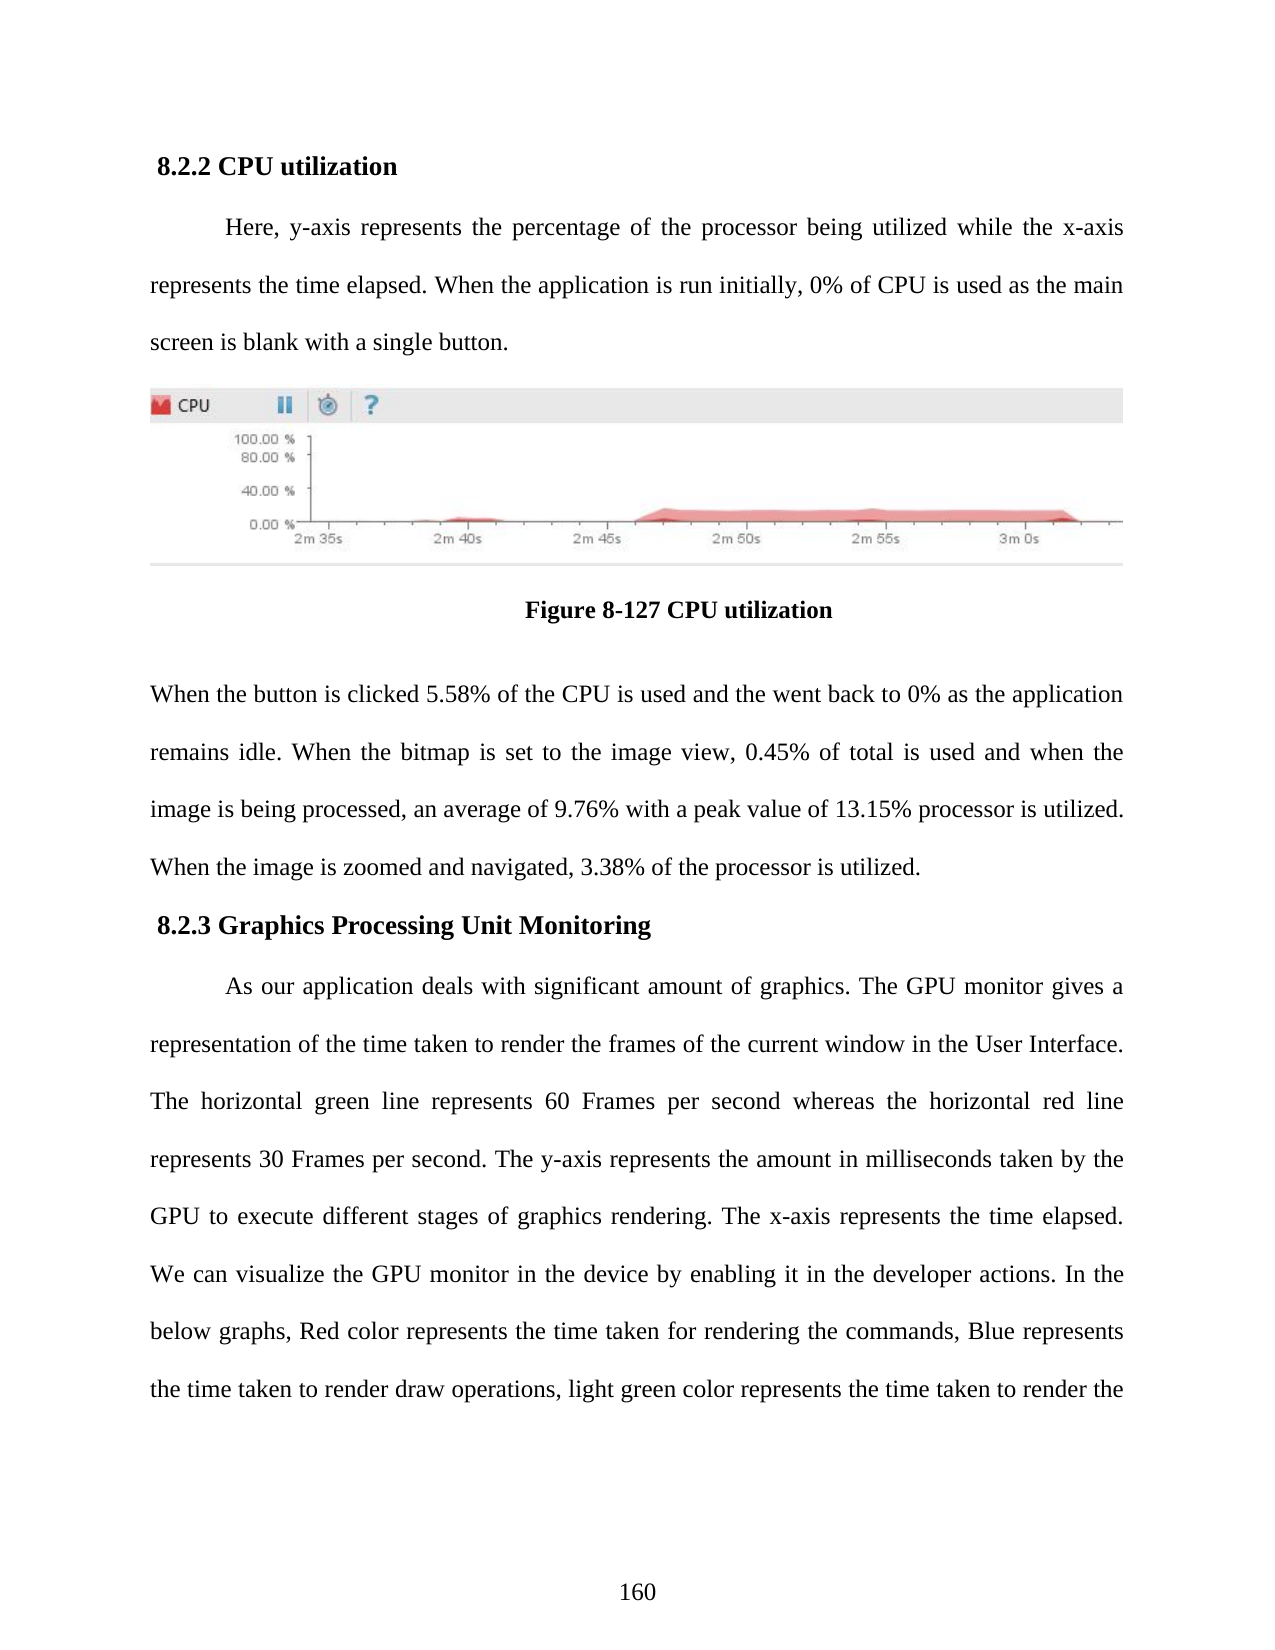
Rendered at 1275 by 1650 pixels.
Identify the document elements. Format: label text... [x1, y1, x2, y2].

subtitle 8.2.3 Graphics Processing Unit Monitoring [150, 909, 1125, 940]
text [150, 971, 1125, 1403]
picture [150, 384, 1123, 566]
text When the button is clicked 5.58% of the CPU is used and the went back to 0% as the application remains idle. When the bitmap is set to the image view, 0.45% of total is used and when the image is being processed, an average of 9.76% with a peak value of 13.15% processor is utilized. When the image is zoomed and navigated, 3.38% of the processor is utilized. [150, 679, 1125, 880]
text Here, y-axis represents the percentage of the processor being utilized while the x-axis represents the time elapsed. When the application is run initially, 0% of CPU is used as the main screen is blank with a single button. [150, 212, 1125, 356]
subtitle 8.2.2 CPU utilization [150, 150, 1125, 181]
